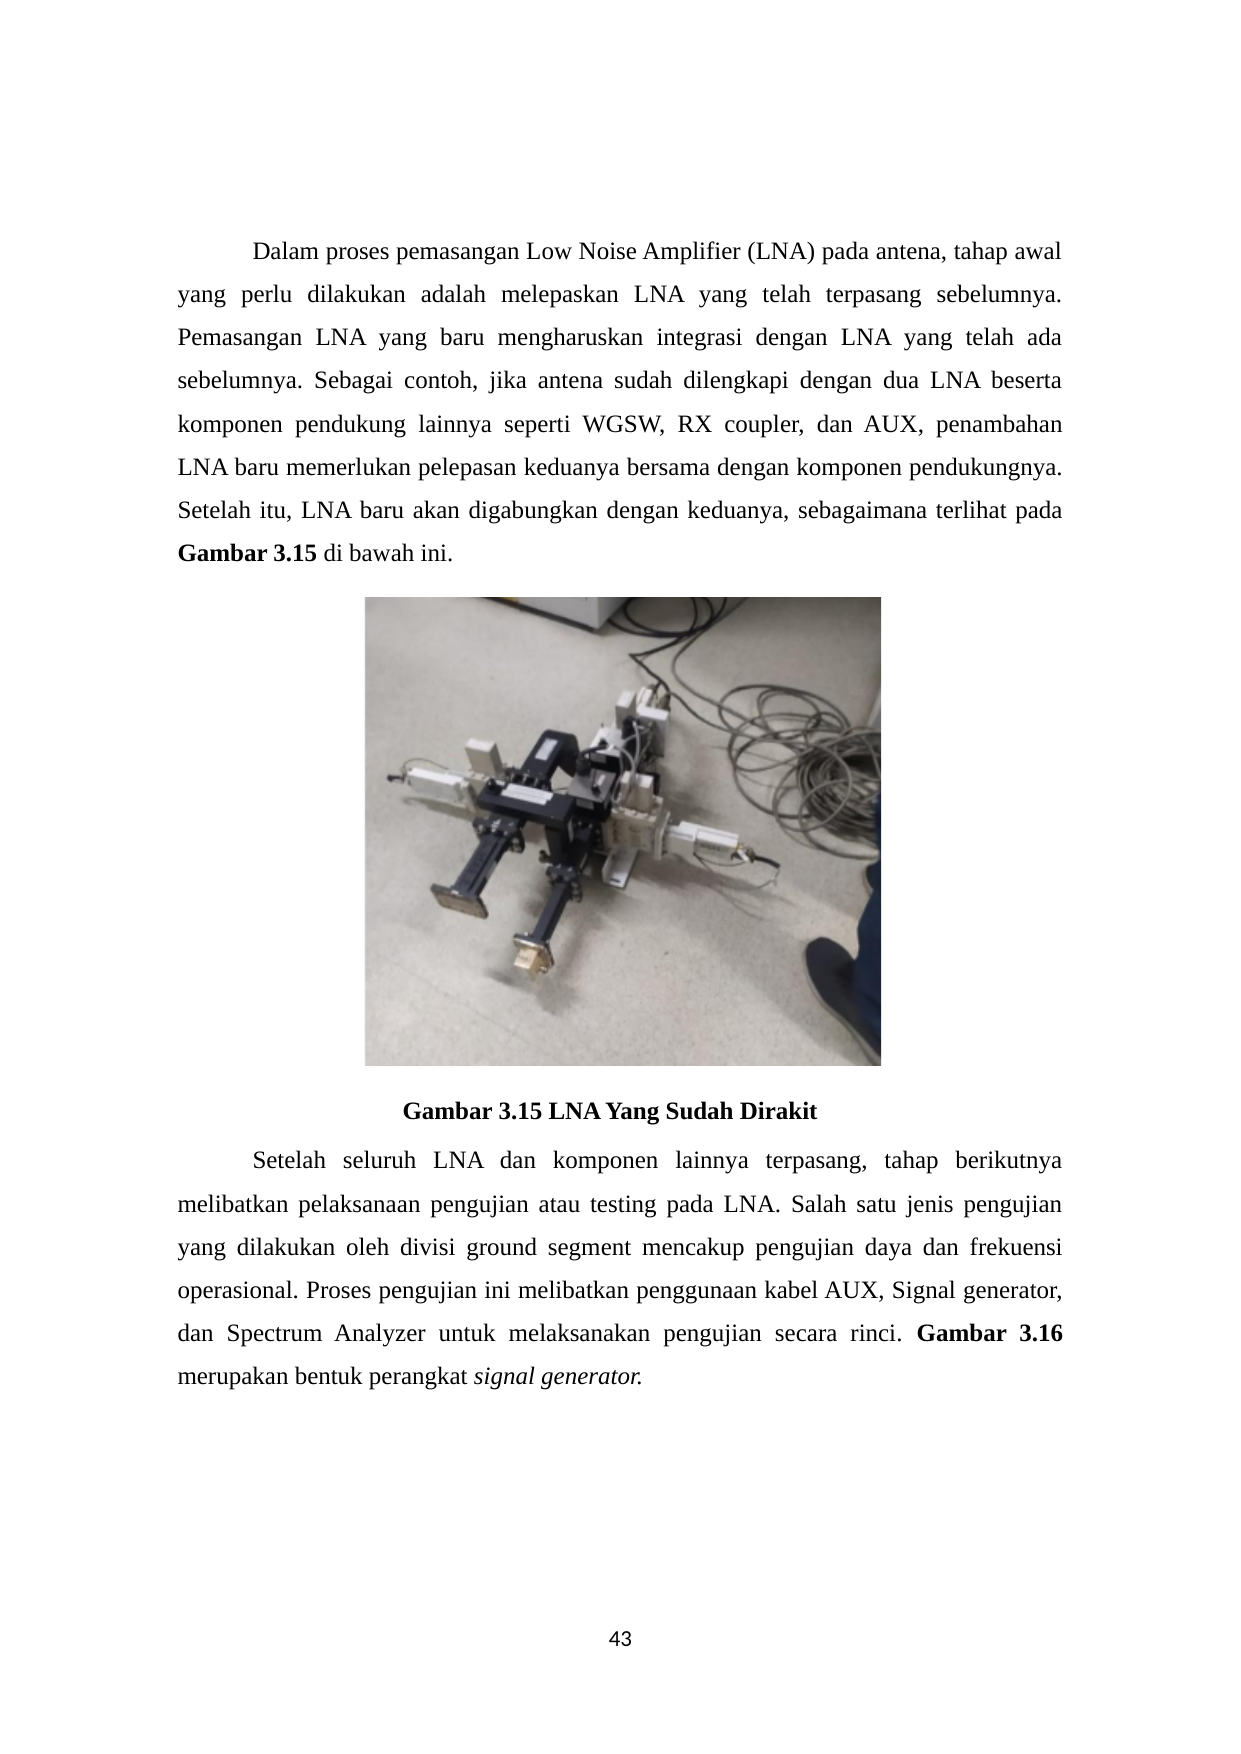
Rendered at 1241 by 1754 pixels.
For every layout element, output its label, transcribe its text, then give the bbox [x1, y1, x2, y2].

text Setelah seluruh LNA dan komponen lainnya terpasang, tahap berikutnya melibatkan pelaksanaan pengujian atau testing pada LNA. Salah satu jenis pengujian yang dilakukan oleh divisi ground segment mencakup pengujian daya dan frekuensi operasional. Proses pengujian ini melibatkan penggunaan kabel AUX, Signal generator, dan Spectrum Analyzer untuk melaksanakan pengujian secara rinci. Gambar 3.16 merupakan bentuk perangkat signal generator. [177, 1146, 1063, 1390]
text Gambar 3.15 LNA Yang Sudah Dirakit [327, 1096, 1063, 1125]
picture [359, 597, 882, 1066]
text Dalam proses pemasangan Low Noise Amplifier (LNA) pada antena, tahap awal yang perlu dilakukan adalah melepaskan LNA yang telah terpasang sebelumnya. Pemasangan LNA yang baru mengharuskan integrasi dengan LNA yang telah ada sebelumnya. Sebagai contoh, jika antena sudah dilengkapi dengan dua LNA beserta komponen pendukung lainnya seperti WGSW, RX coupler, dan AUX, penambahan LNA baru memerlukan pelepasan keduanya bersama dengan komponen pendukungnya. Setelah itu, LNA baru akan digabungkan dengan keduanya, sebagaimana terlihat pada Gambar 3.15 di bawah ini. [177, 236, 1063, 567]
